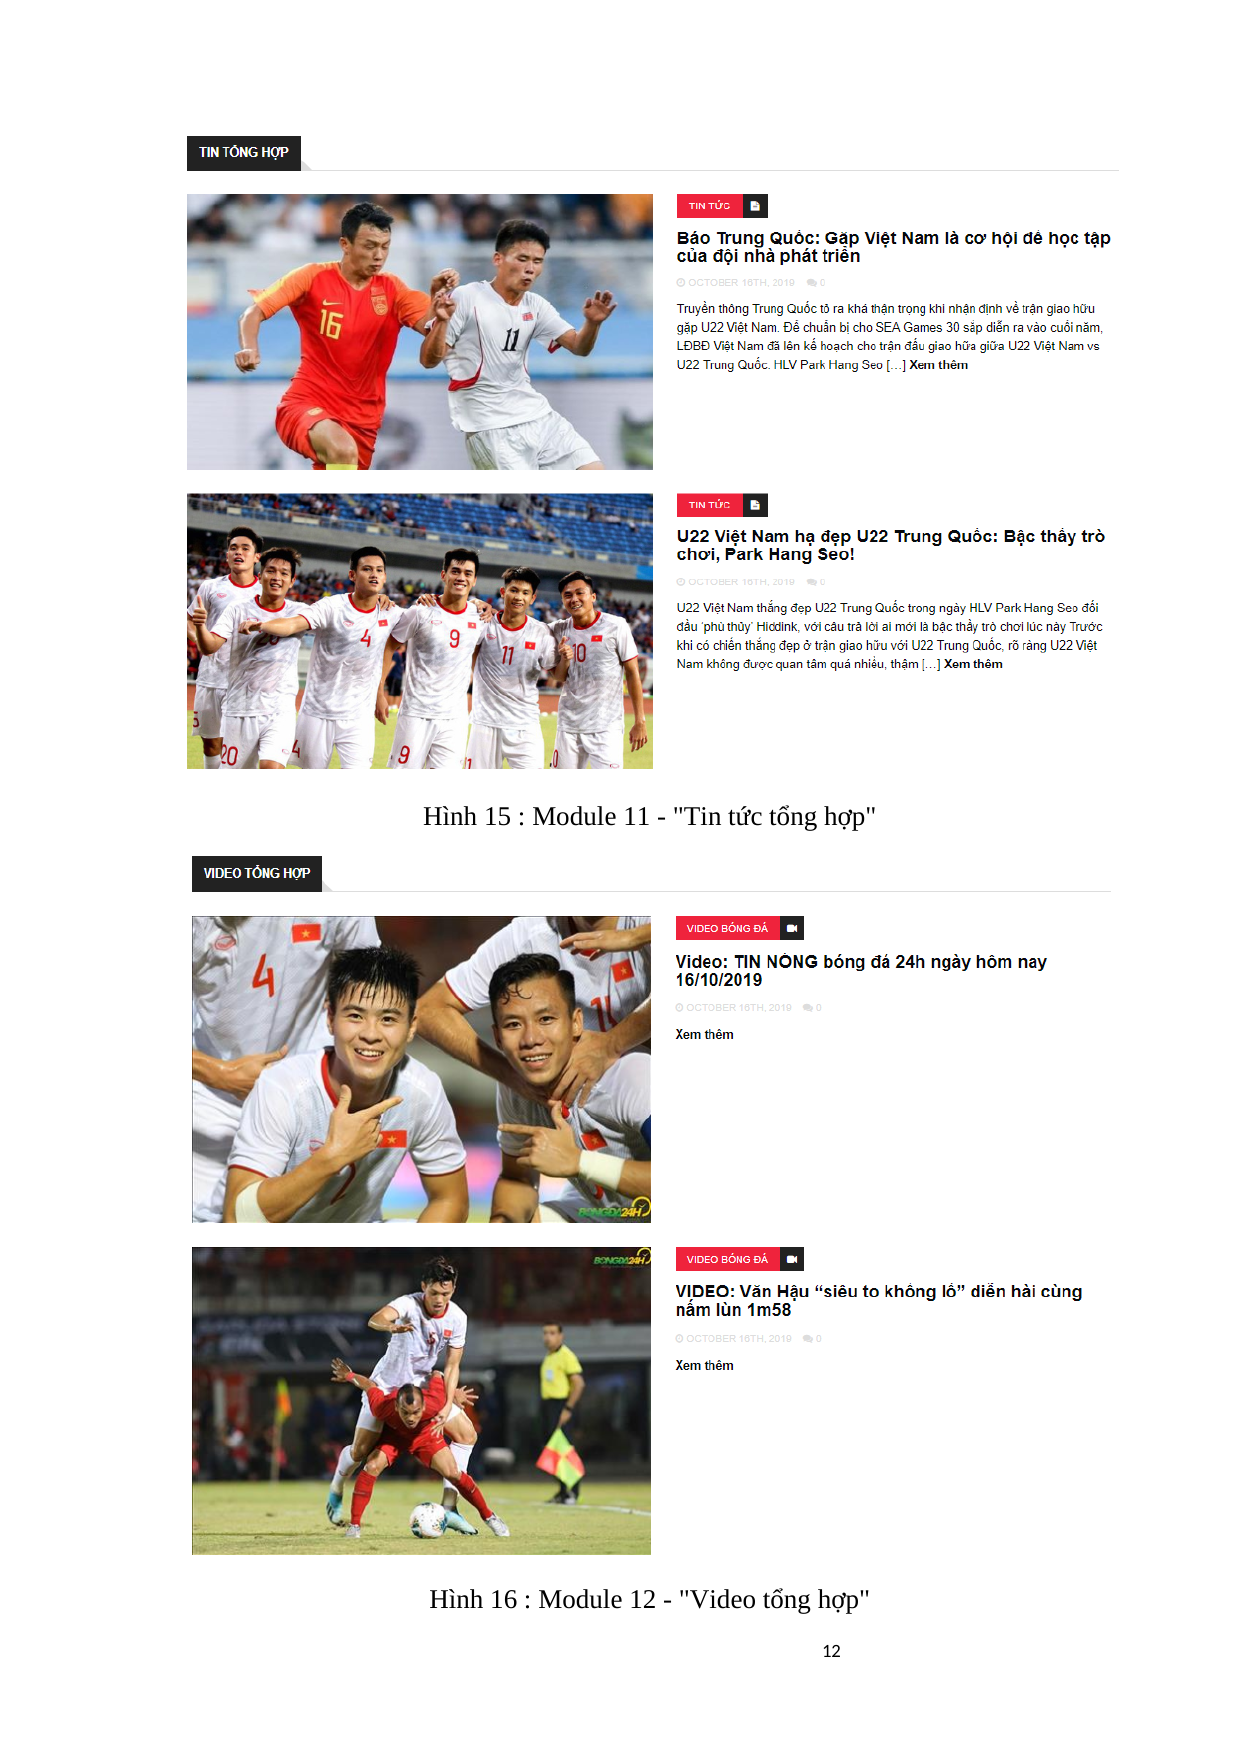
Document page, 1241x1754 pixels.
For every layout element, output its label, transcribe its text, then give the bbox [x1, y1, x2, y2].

picture [177, 850, 1123, 1565]
picture [177, 118, 1123, 782]
text Hình 16 : Module 12 - "Video tổng hợp" [177, 1584, 1122, 1615]
text Hình 15 : Module 11 - "Tin tức tổng hợp" [177, 801, 1122, 832]
